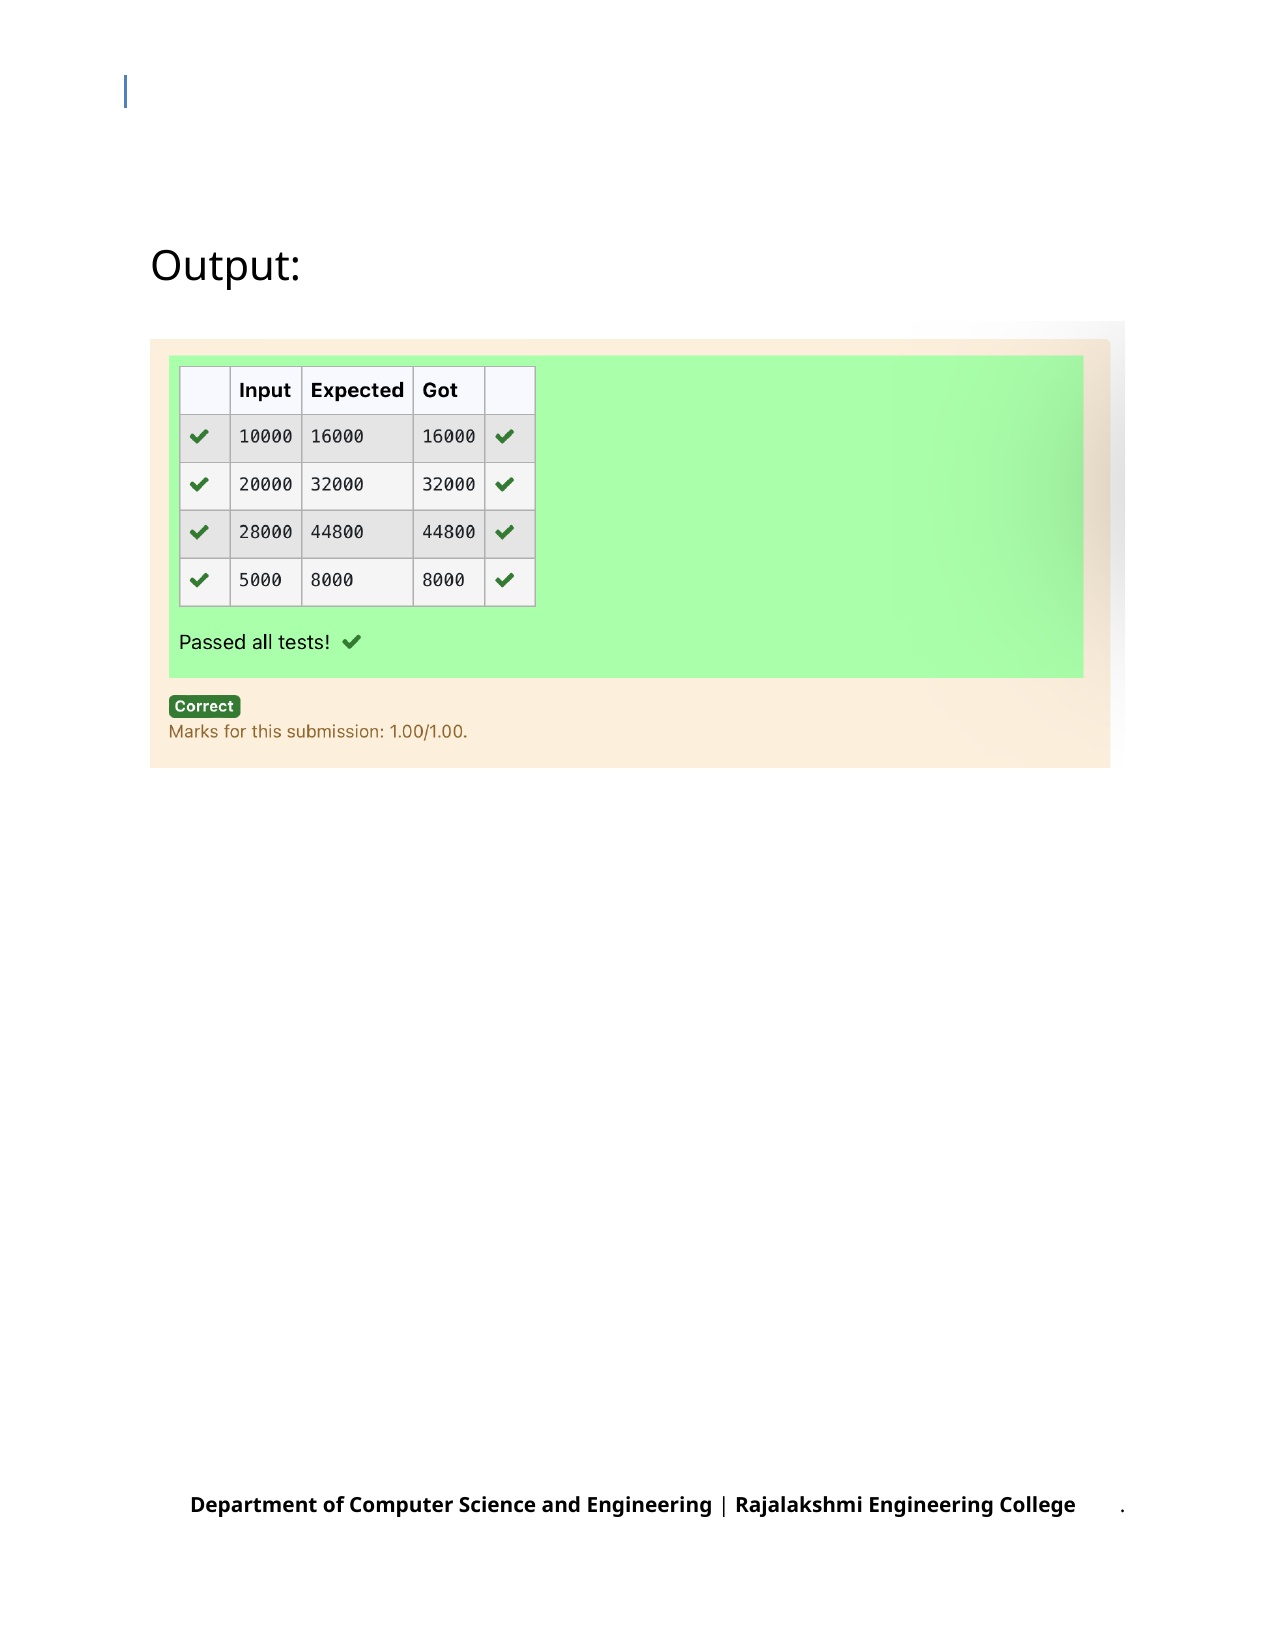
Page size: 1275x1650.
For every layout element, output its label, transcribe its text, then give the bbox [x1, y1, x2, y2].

picture [150, 321, 1125, 768]
text Output: [150, 236, 1125, 293]
